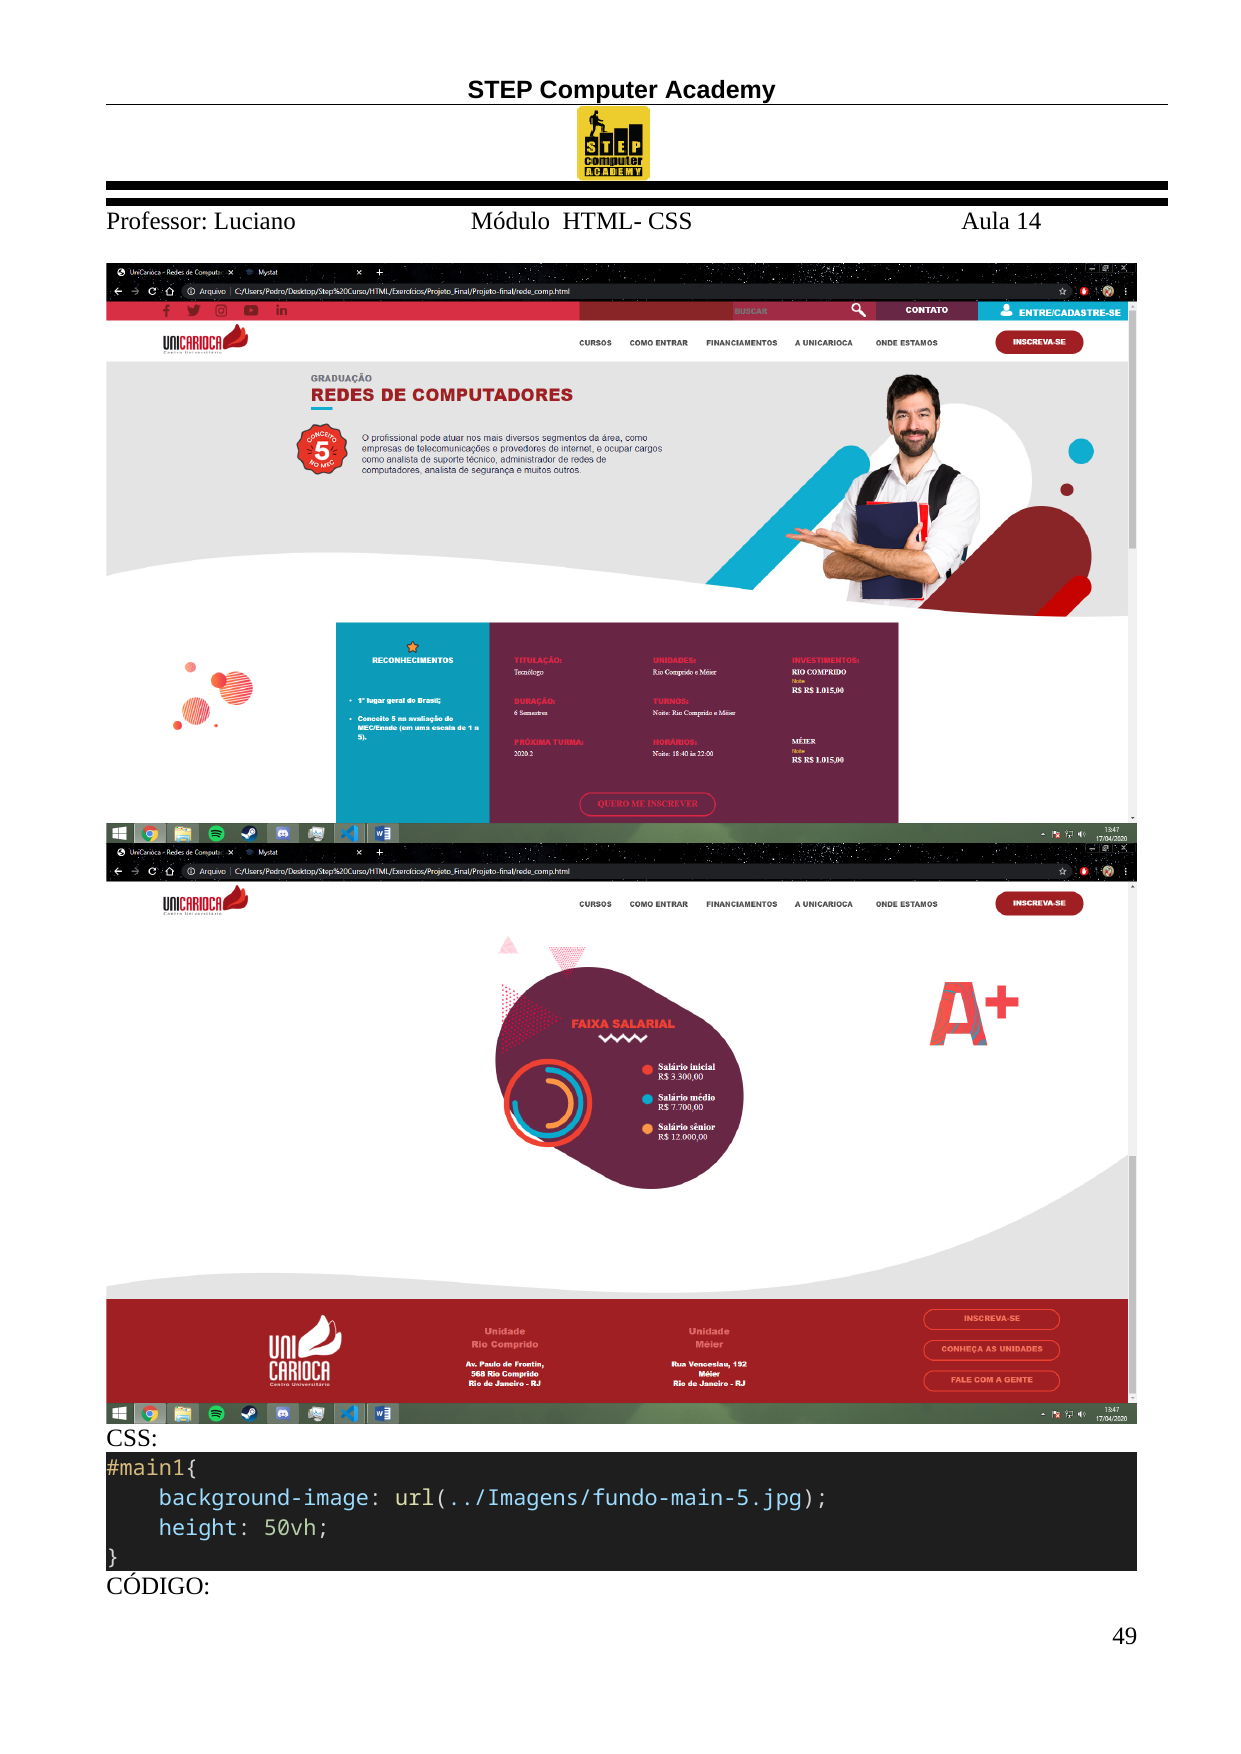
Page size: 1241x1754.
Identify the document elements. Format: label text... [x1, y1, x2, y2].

text height: 50vh; [106, 1512, 1137, 1541]
text background-image: url(../Imagens/fundo-main-5.jpg); [106, 1482, 1137, 1512]
picture [106, 263, 1137, 1424]
text #main1{ [106, 1452, 1137, 1482]
text CÓDIGO: [106, 1571, 1137, 1600]
picture [574, 104, 654, 182]
text } [106, 1541, 1137, 1571]
text CSS: [106, 1424, 1137, 1452]
